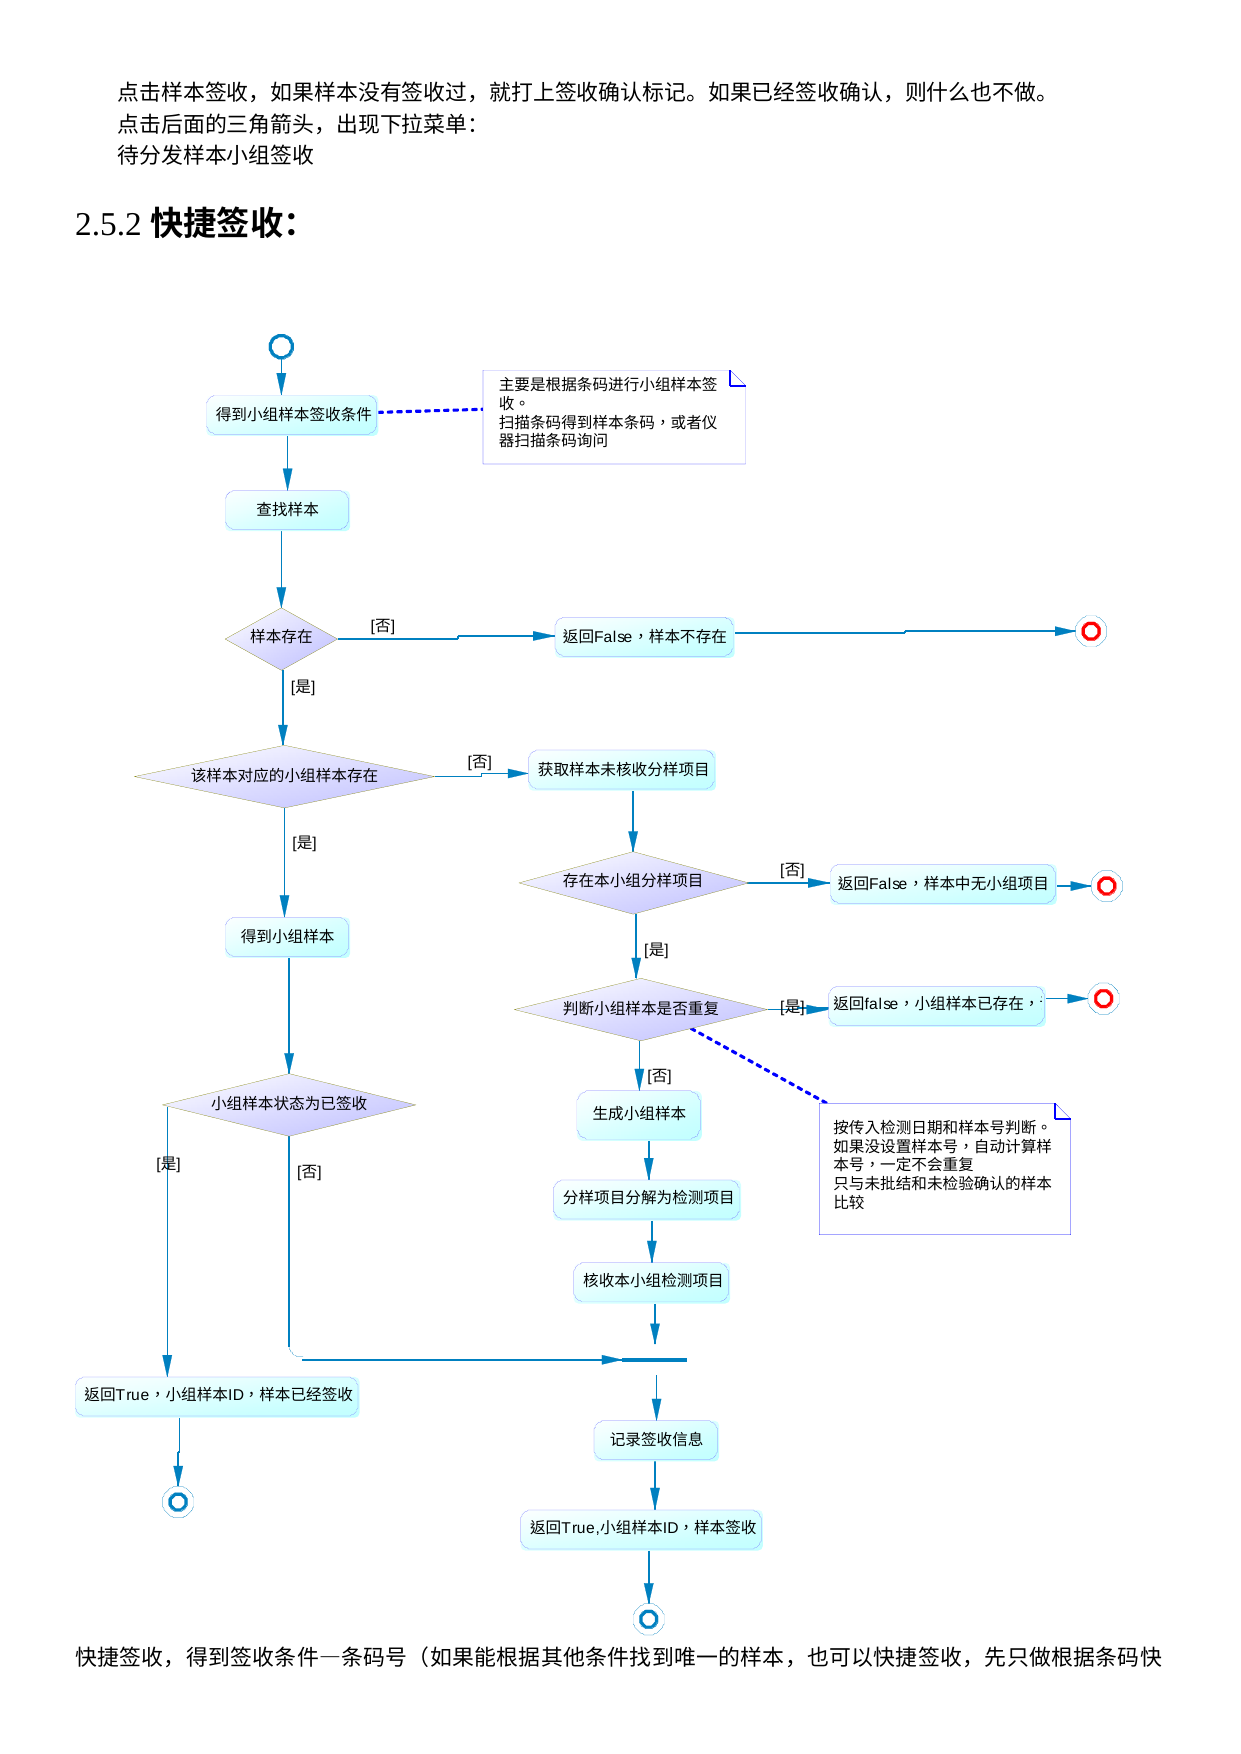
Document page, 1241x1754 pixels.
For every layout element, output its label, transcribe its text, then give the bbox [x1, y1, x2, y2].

picture [1087, 982, 1120, 1015]
subtitle 快捷签收： [75, 197, 1165, 245]
text 点击后面的三角箭头，出现下拉菜单： [75, 107, 1165, 138]
picture [162, 1486, 194, 1518]
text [75, 1640, 1165, 1672]
picture [1075, 615, 1107, 647]
text 待分发样本小组签收 [75, 138, 1165, 170]
picture [633, 1603, 665, 1636]
picture [289, 1348, 304, 1357]
picture [1091, 870, 1123, 902]
text 点击样本签收，如果样本没有签收过，就打上签收确认标记。如果已经签收确认，则什么也不做。 [75, 75, 1165, 107]
